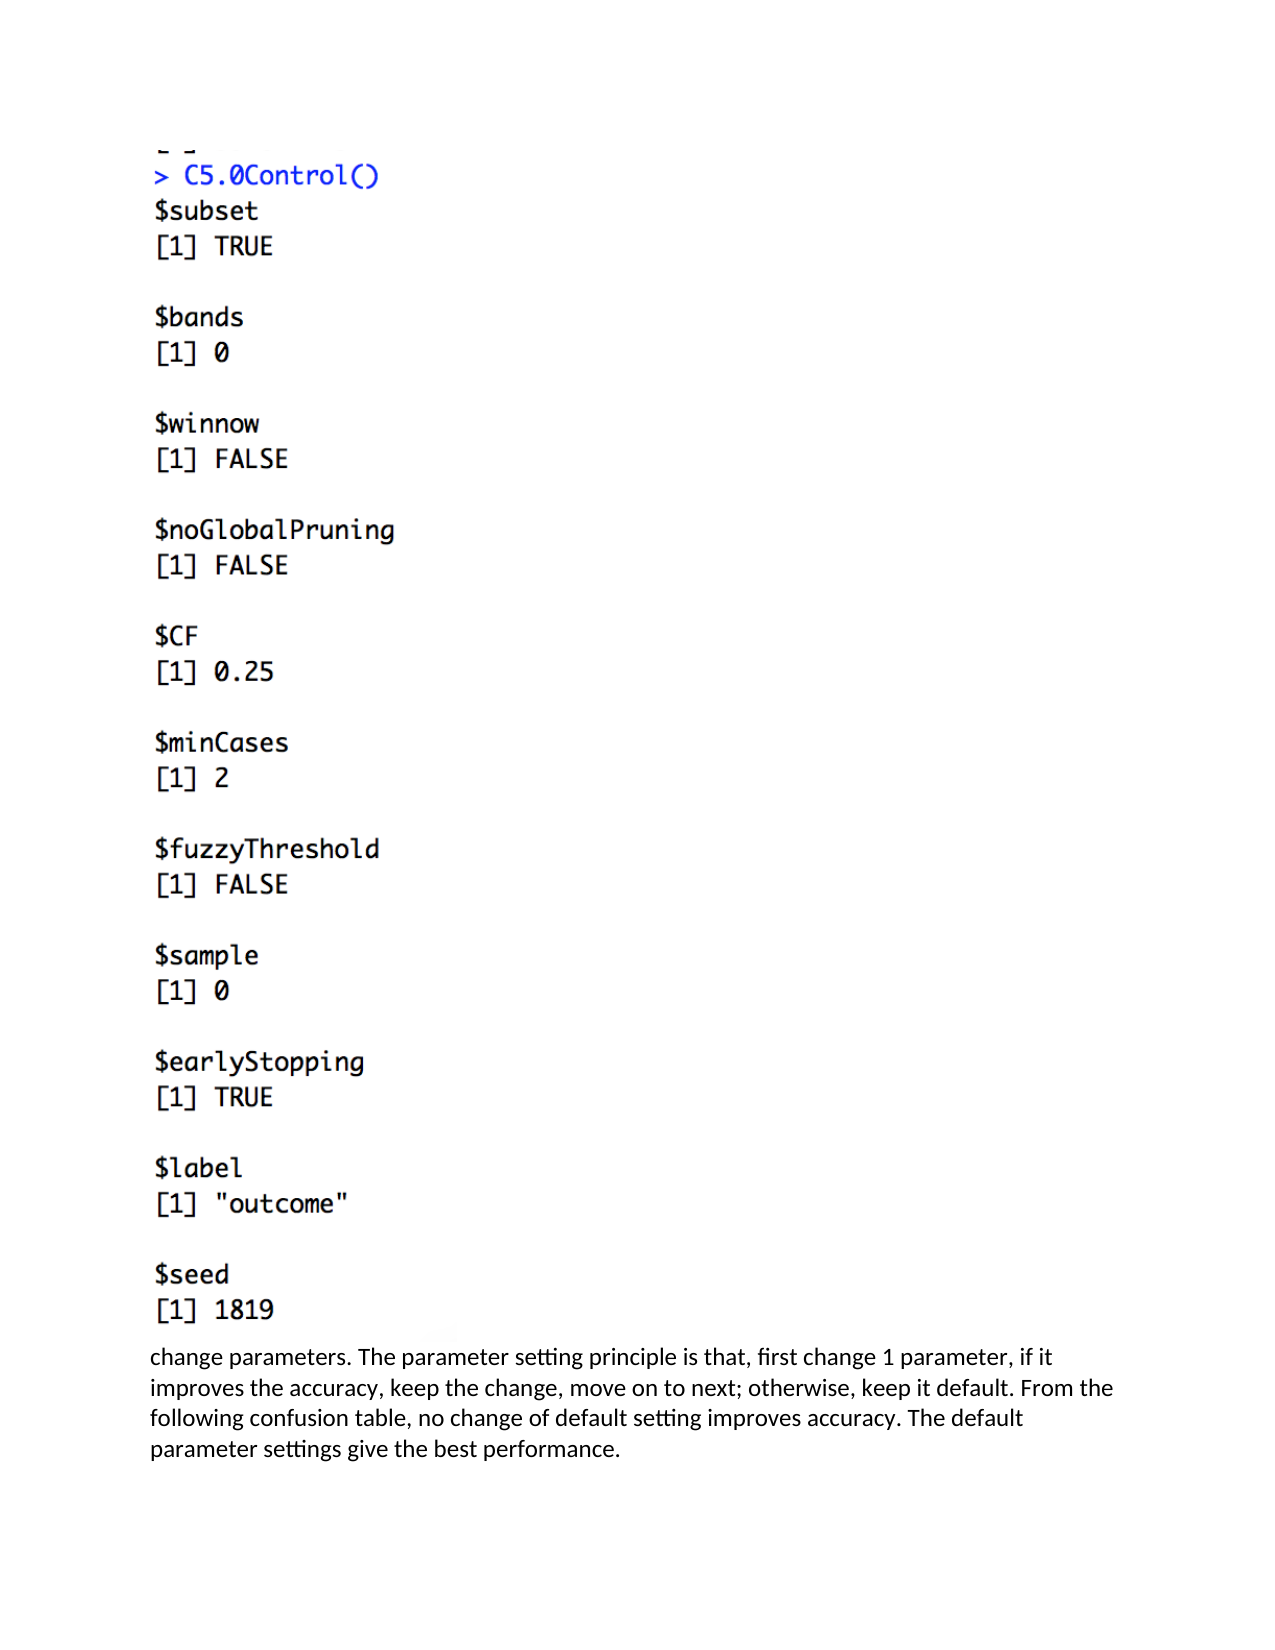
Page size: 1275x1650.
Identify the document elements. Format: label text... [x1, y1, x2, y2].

text change parameters. The parameter setting principle is that, first change 1 parameter, if it improves the accuracy, keep the change, move on to next; otherwise, keep it default. From the following confusion table, no change of default setting improves accuracy. The default parameter settings give the best performance. [150, 1341, 1125, 1463]
picture [150, 150, 457, 1342]
